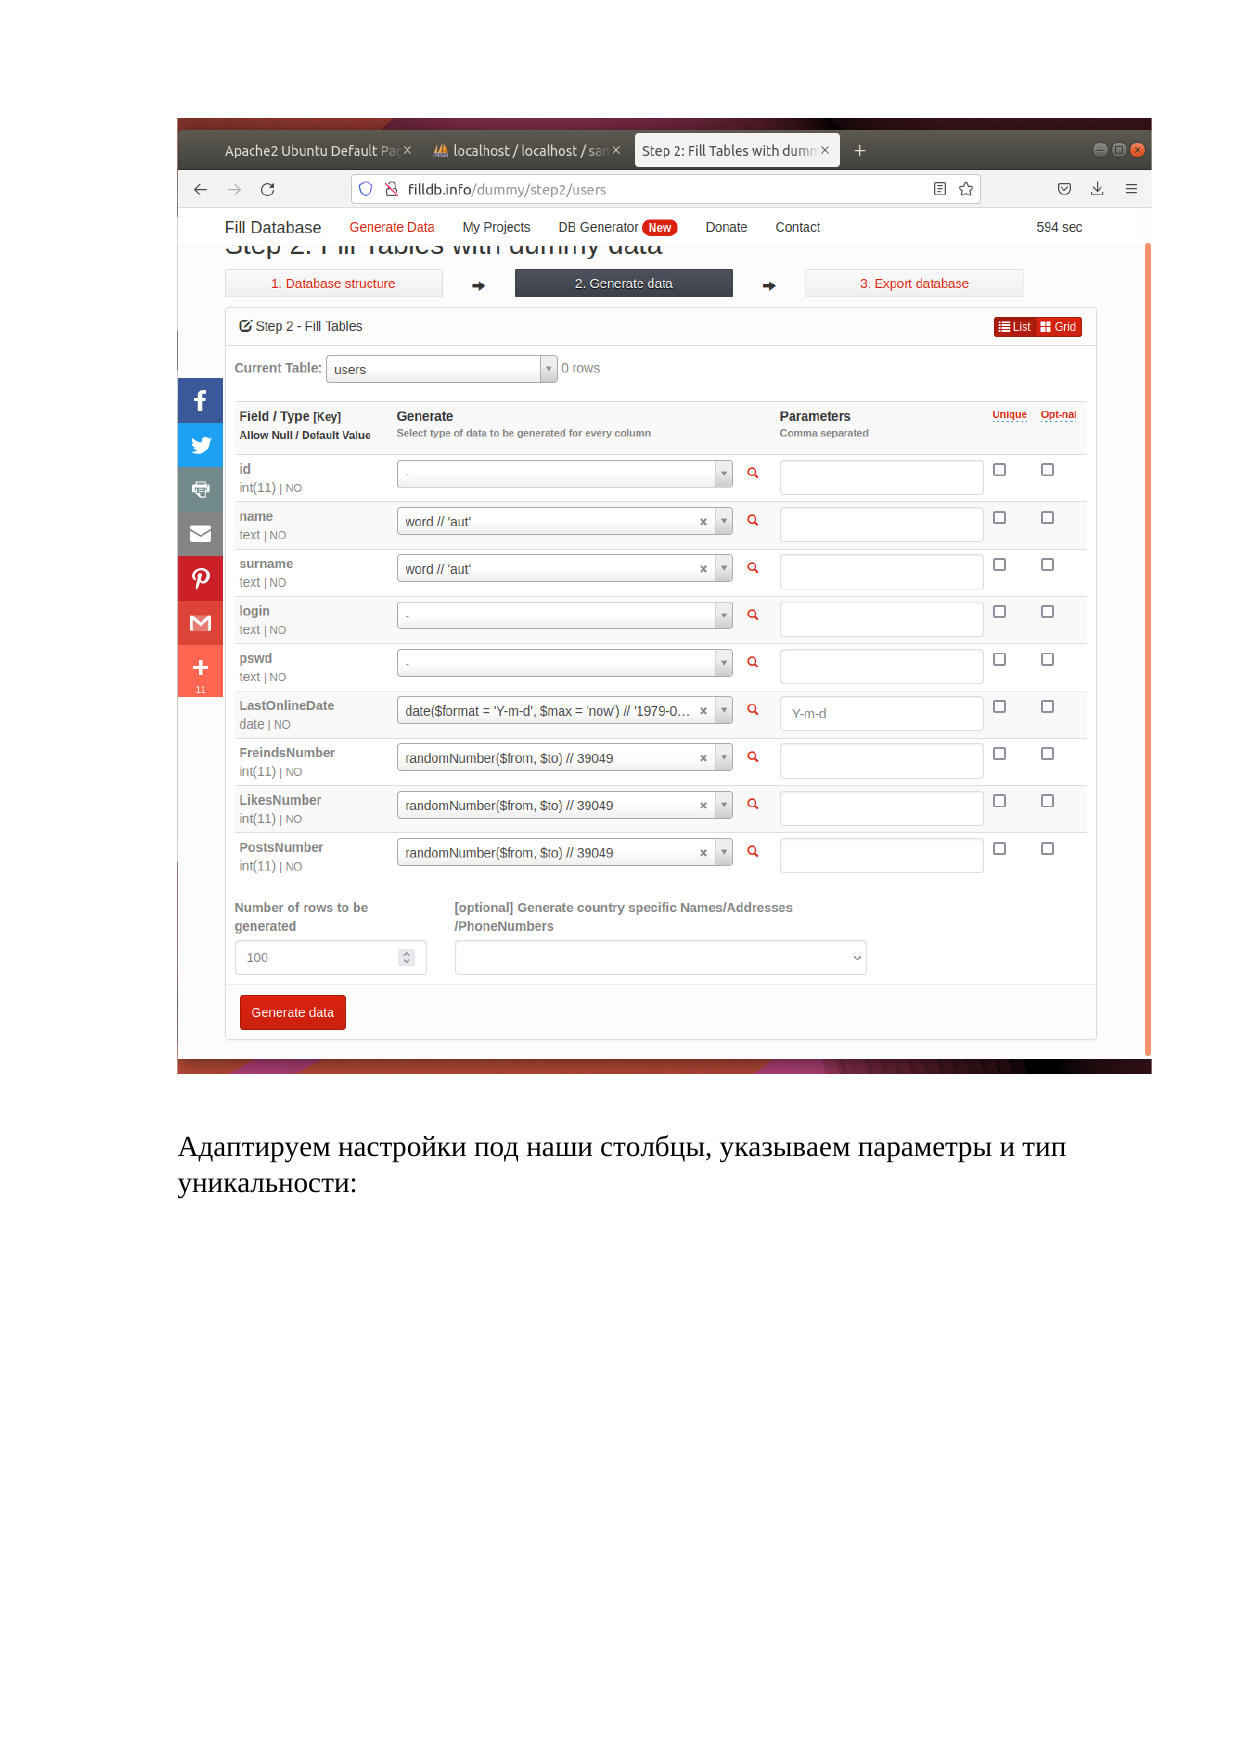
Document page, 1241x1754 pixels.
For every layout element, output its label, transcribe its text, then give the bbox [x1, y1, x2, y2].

picture [177, 118, 1152, 1074]
text Адаптируем настройки под наши столбцы, указываем параметры и тип уникальности: [177, 1093, 1152, 1199]
